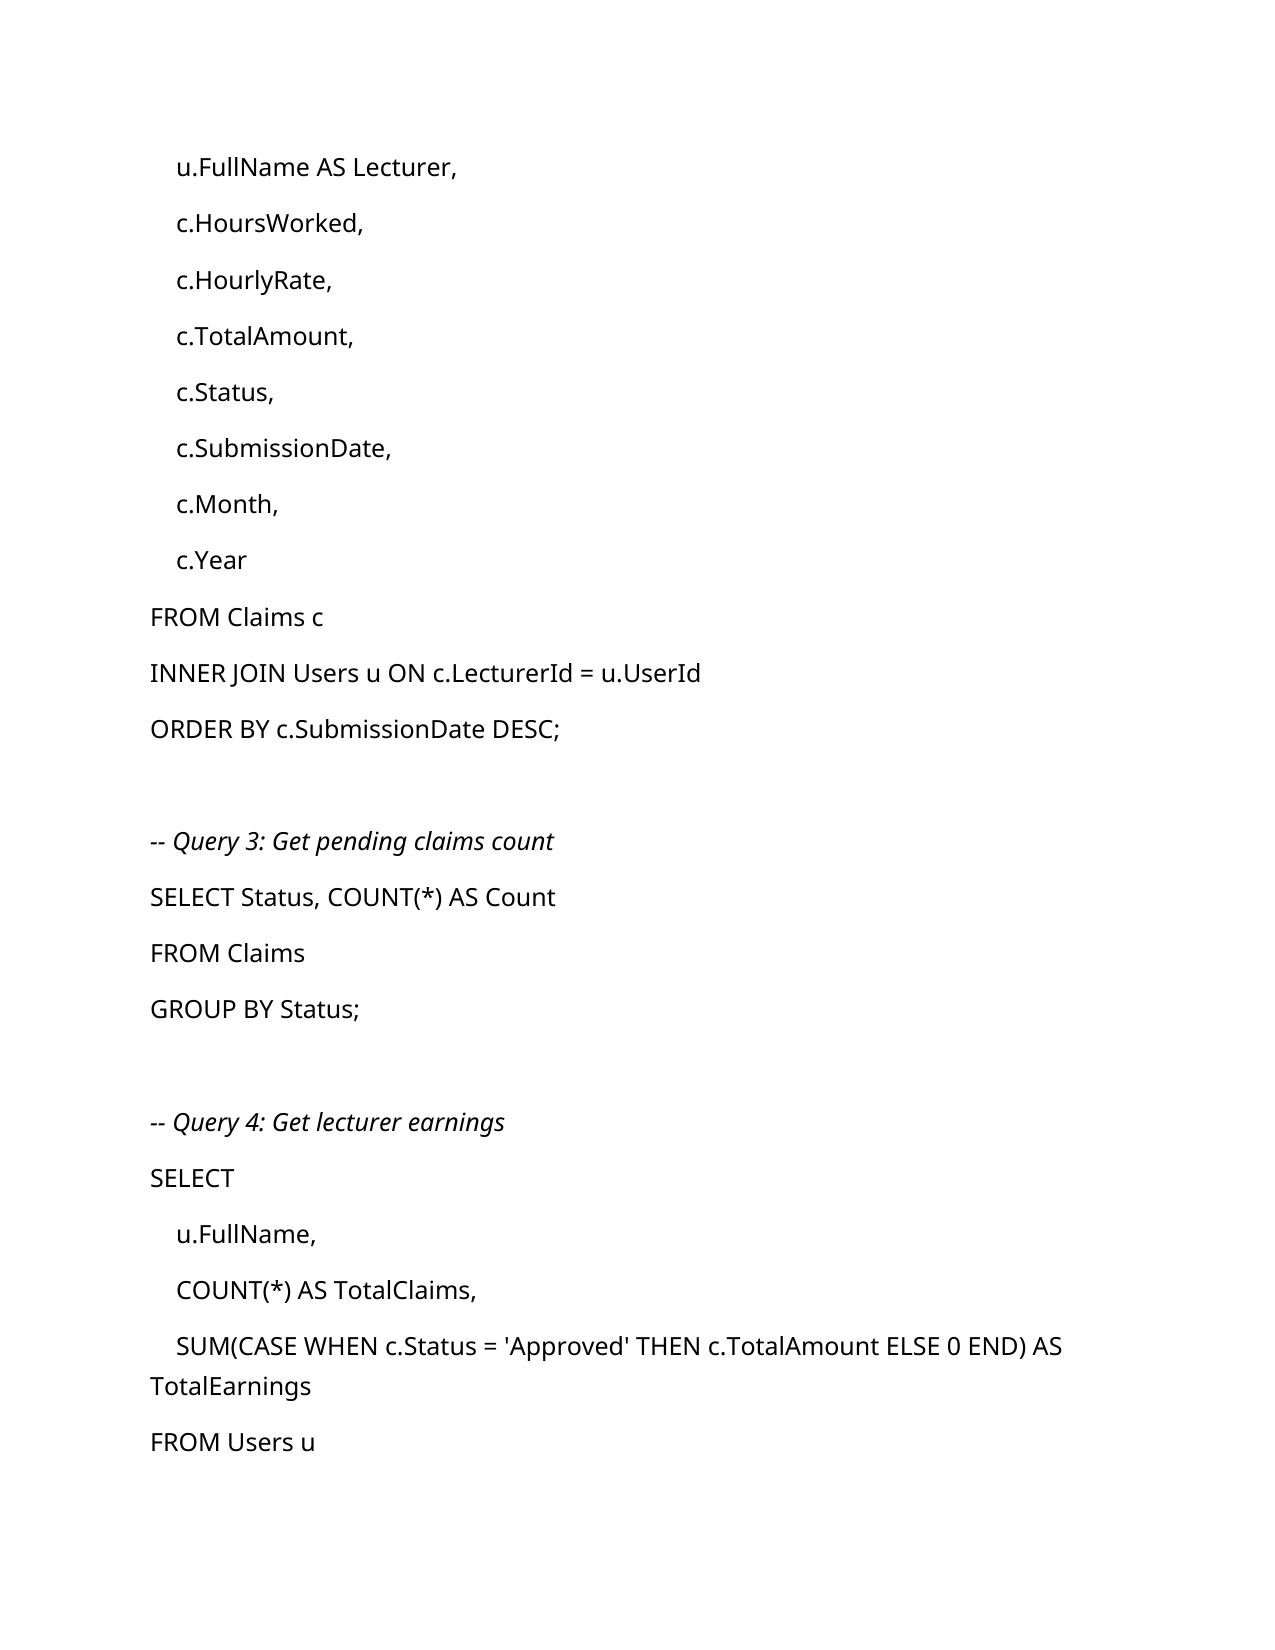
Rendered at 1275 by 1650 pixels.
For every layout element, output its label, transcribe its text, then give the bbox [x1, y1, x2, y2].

text GROUP BY Status; [150, 992, 1125, 1026]
text INNER JOIN Users u ON c.LecturerId = u.UserId [150, 655, 1125, 689]
text COUNT(*) AS TotalClaims, [150, 1273, 1125, 1307]
text c.Year [150, 543, 1125, 577]
text u.FullName AS Lecturer, [150, 150, 1125, 184]
text SELECT Status, COUNT(*) AS Count [150, 880, 1125, 914]
text c.Status, [150, 374, 1125, 409]
text -- Query 4: Get lecturer earnings [150, 1104, 1125, 1138]
text ORDER BY c.SubmissionDate DESC; [150, 711, 1125, 746]
text c.HourlyRate, [150, 262, 1125, 296]
text c.SubmissionDate, [150, 431, 1125, 465]
text SUM(CASE WHEN c.Status = 'Approved' THEN c.TotalAmount ELSE 0 END) AS TotalEarnings [150, 1329, 1125, 1403]
text FROM Claims c [150, 599, 1125, 633]
text SELECT [150, 1161, 1125, 1195]
text c.Month, [150, 487, 1125, 521]
text FROM Claims [150, 936, 1125, 970]
text c.TotalAmount, [150, 318, 1125, 352]
text FROM Users u [150, 1425, 1125, 1459]
text u.FullName, [150, 1217, 1125, 1251]
text -- Query 3: Get pending claims count [150, 824, 1125, 858]
text c.HoursWorked, [150, 206, 1125, 240]
